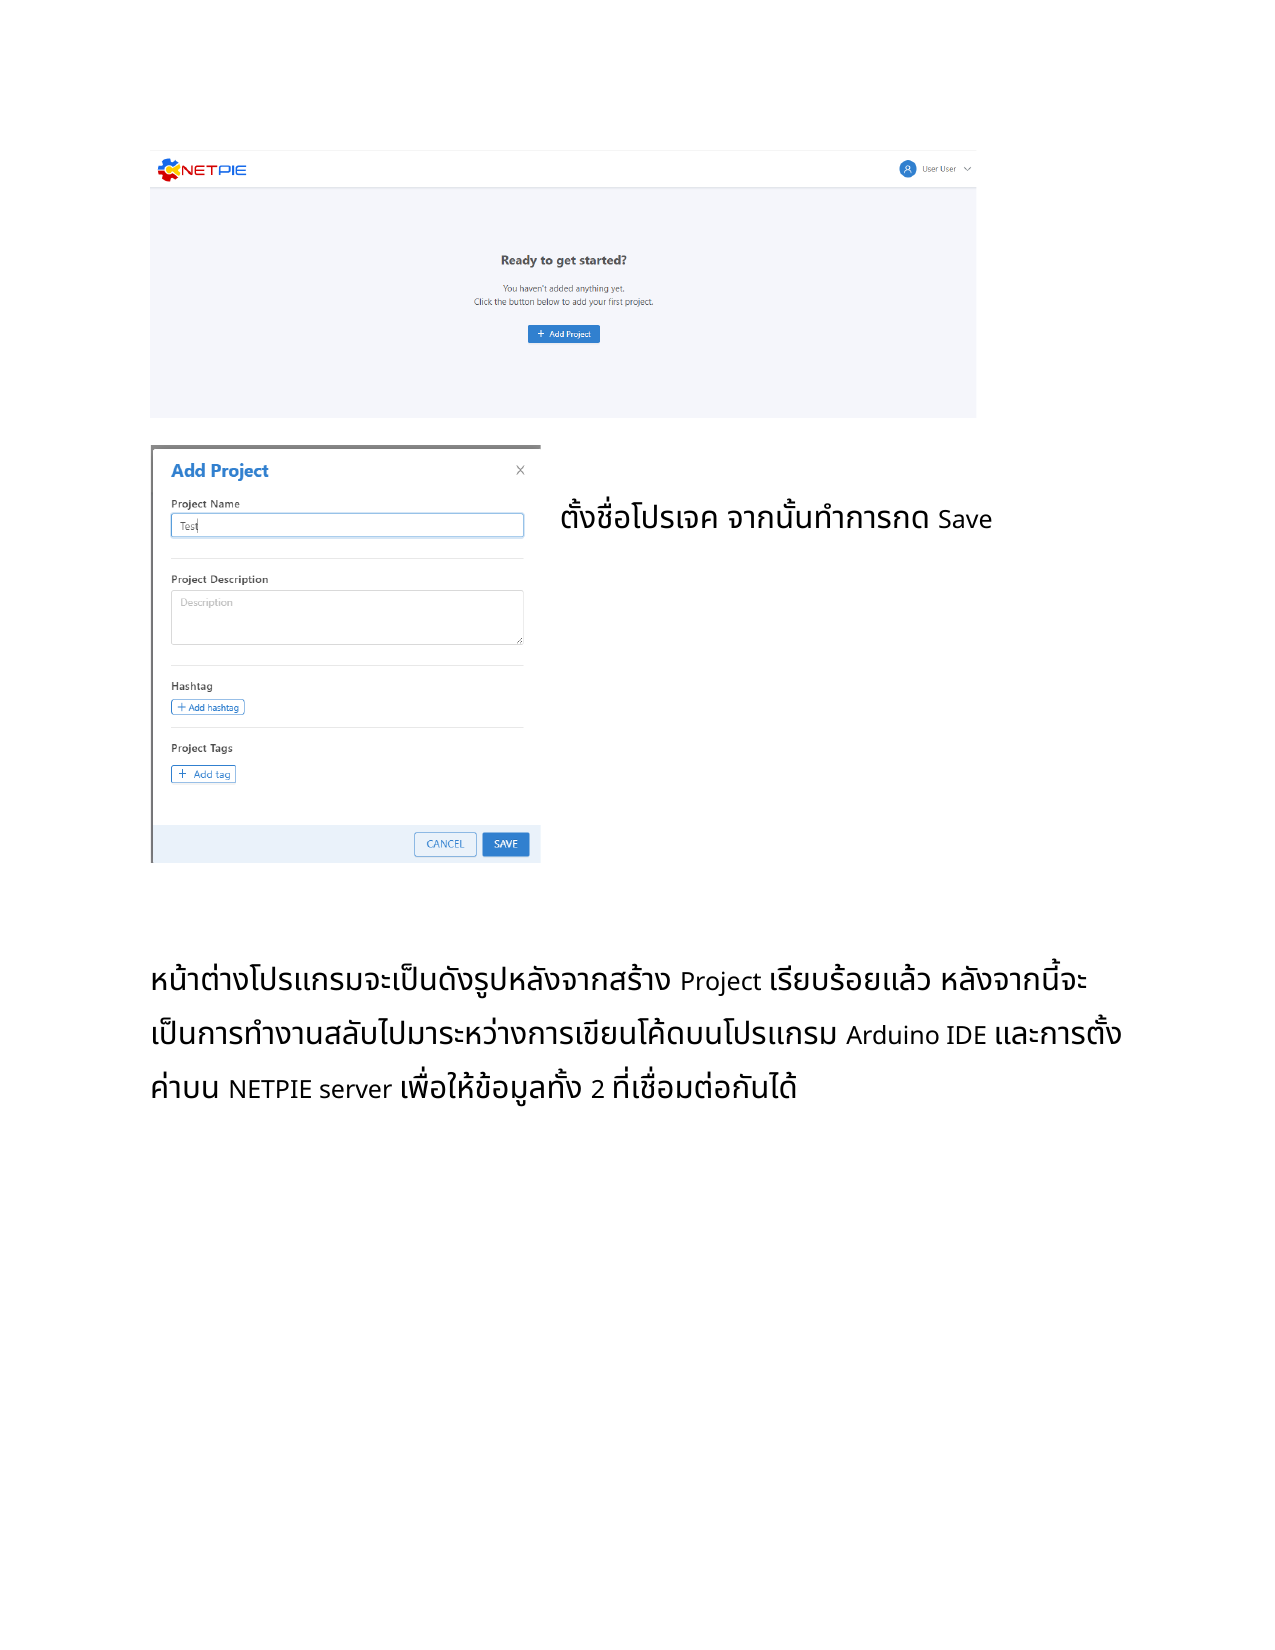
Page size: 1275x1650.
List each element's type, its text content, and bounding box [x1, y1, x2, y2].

text หน้าต่างโปรแกรมจะเป็นดังรูปหลังจากสร้าง Project เรียบร้อยแล้ว หลังจากนี้จะเป็นการทำงานสลับไปมาระหว่างการเขียนโค้ดบนโปรแกรม Arduino IDE และการตั้งค่าบน NETPIE server เพื่อให้ข้อมูลทั้ง 2 ที่เชื่อมต่อกันได้ [150, 957, 1125, 1113]
picture [150, 445, 541, 862]
picture [150, 150, 977, 418]
text ตั้งชื่อโปรเจค จากนั้นทำการกด Save [541, 496, 1125, 543]
